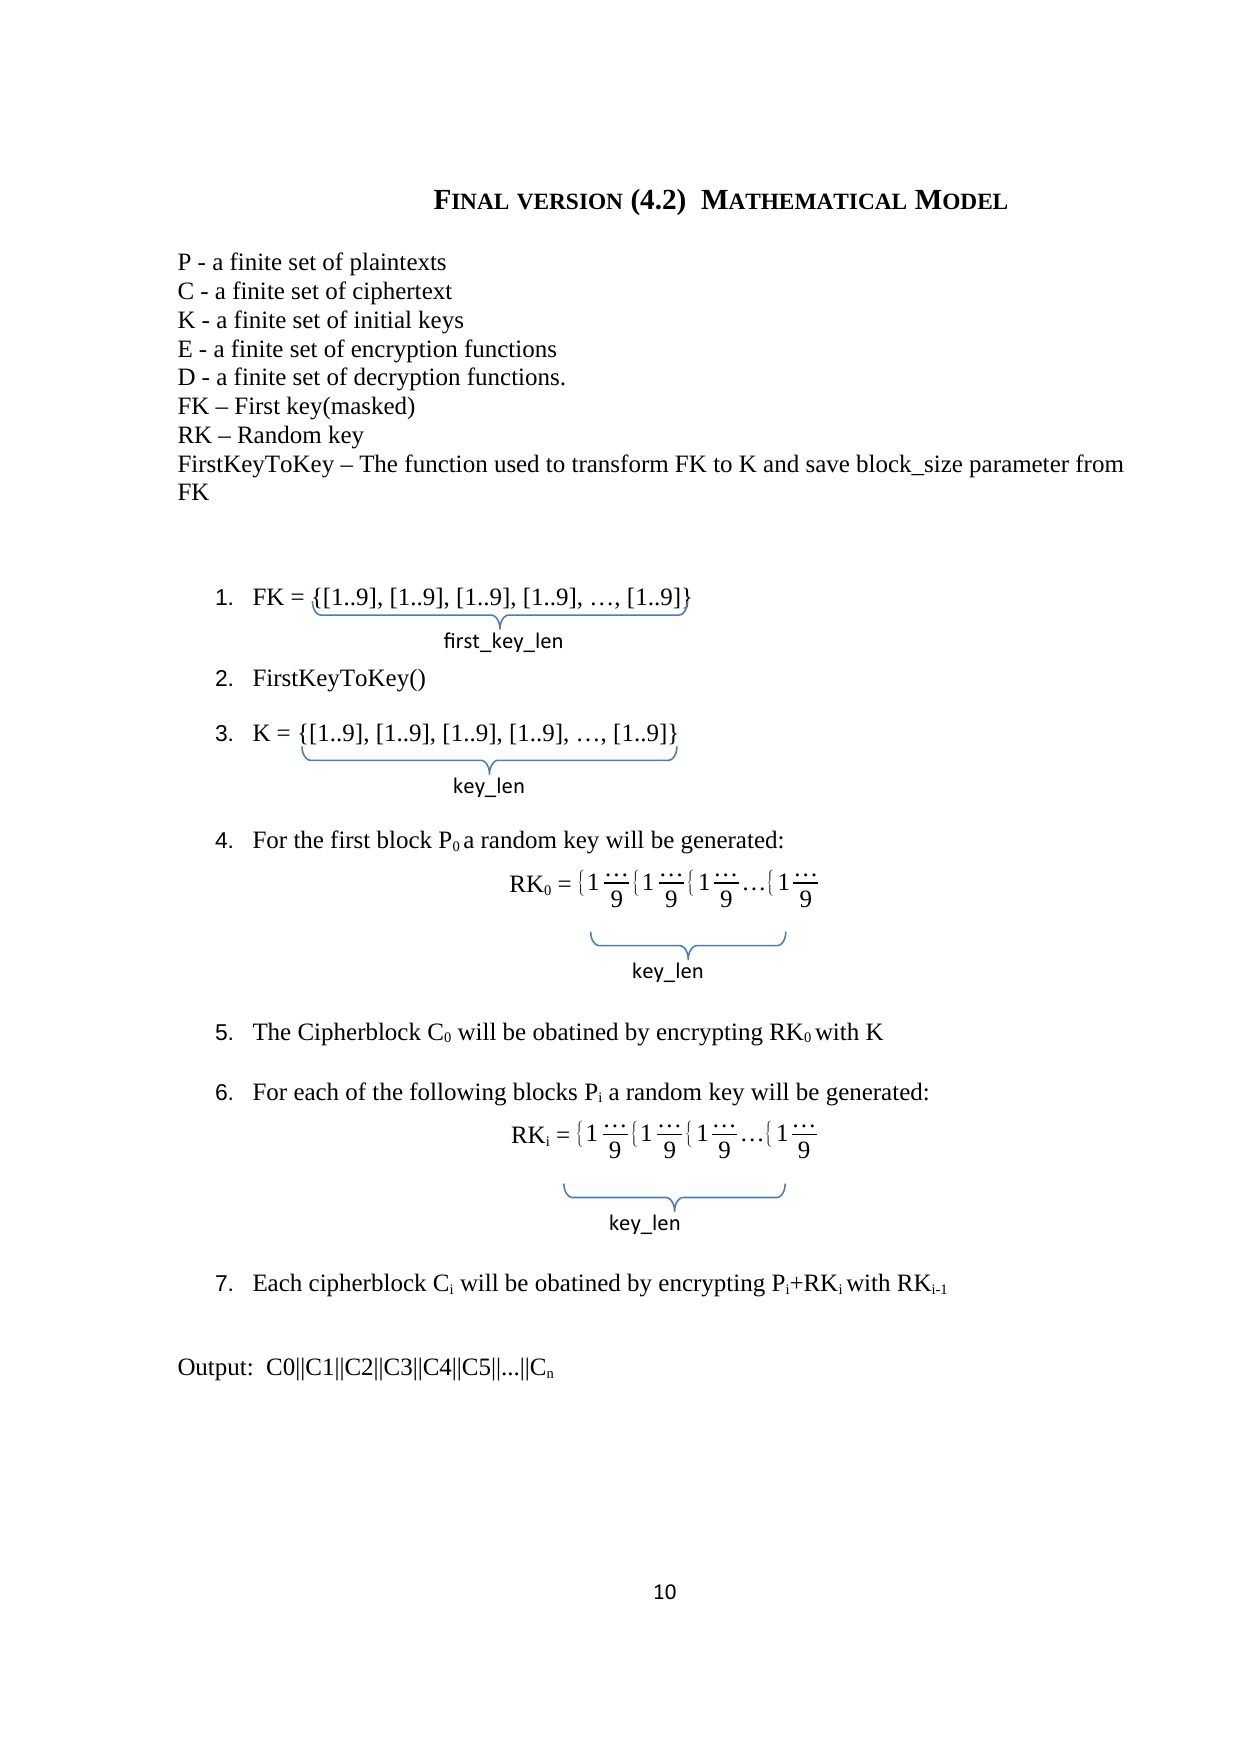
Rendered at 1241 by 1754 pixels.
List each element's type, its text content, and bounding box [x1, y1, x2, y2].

text P - a finite set of plaintexts [177, 247, 1152, 276]
list K = {[1..9], [1..9], [1..9], [1..9], …, [1..9]} [215, 718, 1152, 746]
list For the first block P0 a random key will be generated: [215, 826, 1152, 854]
text E - a finite set of encryption functions [177, 334, 1152, 362]
text K - a finite set of initial keys [177, 305, 1152, 334]
text FirstKeyToKey – The function used to transform FK to K and save block_size parameter from FK [177, 449, 1152, 506]
list Each cipherblock Ci will be obatined by encrypting Pi+RKi with RKi-1 [215, 1268, 1152, 1297]
text FK – First key(masked) [177, 391, 1152, 420]
text RK0 = [177, 854, 1152, 913]
list For each of the following blocks Pi a random key will be generated: [215, 1077, 1152, 1105]
text C - a finite set of ciphertext [177, 276, 1152, 305]
text RK – Random key [177, 420, 1152, 449]
text RKi = [177, 1105, 1152, 1164]
list The Cipherblock C0 will be obatined by encrypting RK0 with K [215, 1017, 1152, 1046]
list FK = {[1..9], [1..9], [1..9], [1..9], …, [1..9]} [215, 582, 1152, 611]
text Final version (4.2) Mathematical Model [290, 182, 1152, 216]
list FirstKeyToKey() [215, 663, 1152, 691]
text Output: C0||C1||C2||C3||C4||C5||...||Cn [177, 1352, 1152, 1381]
text D - a finite set of decryption functions. [177, 362, 1152, 391]
